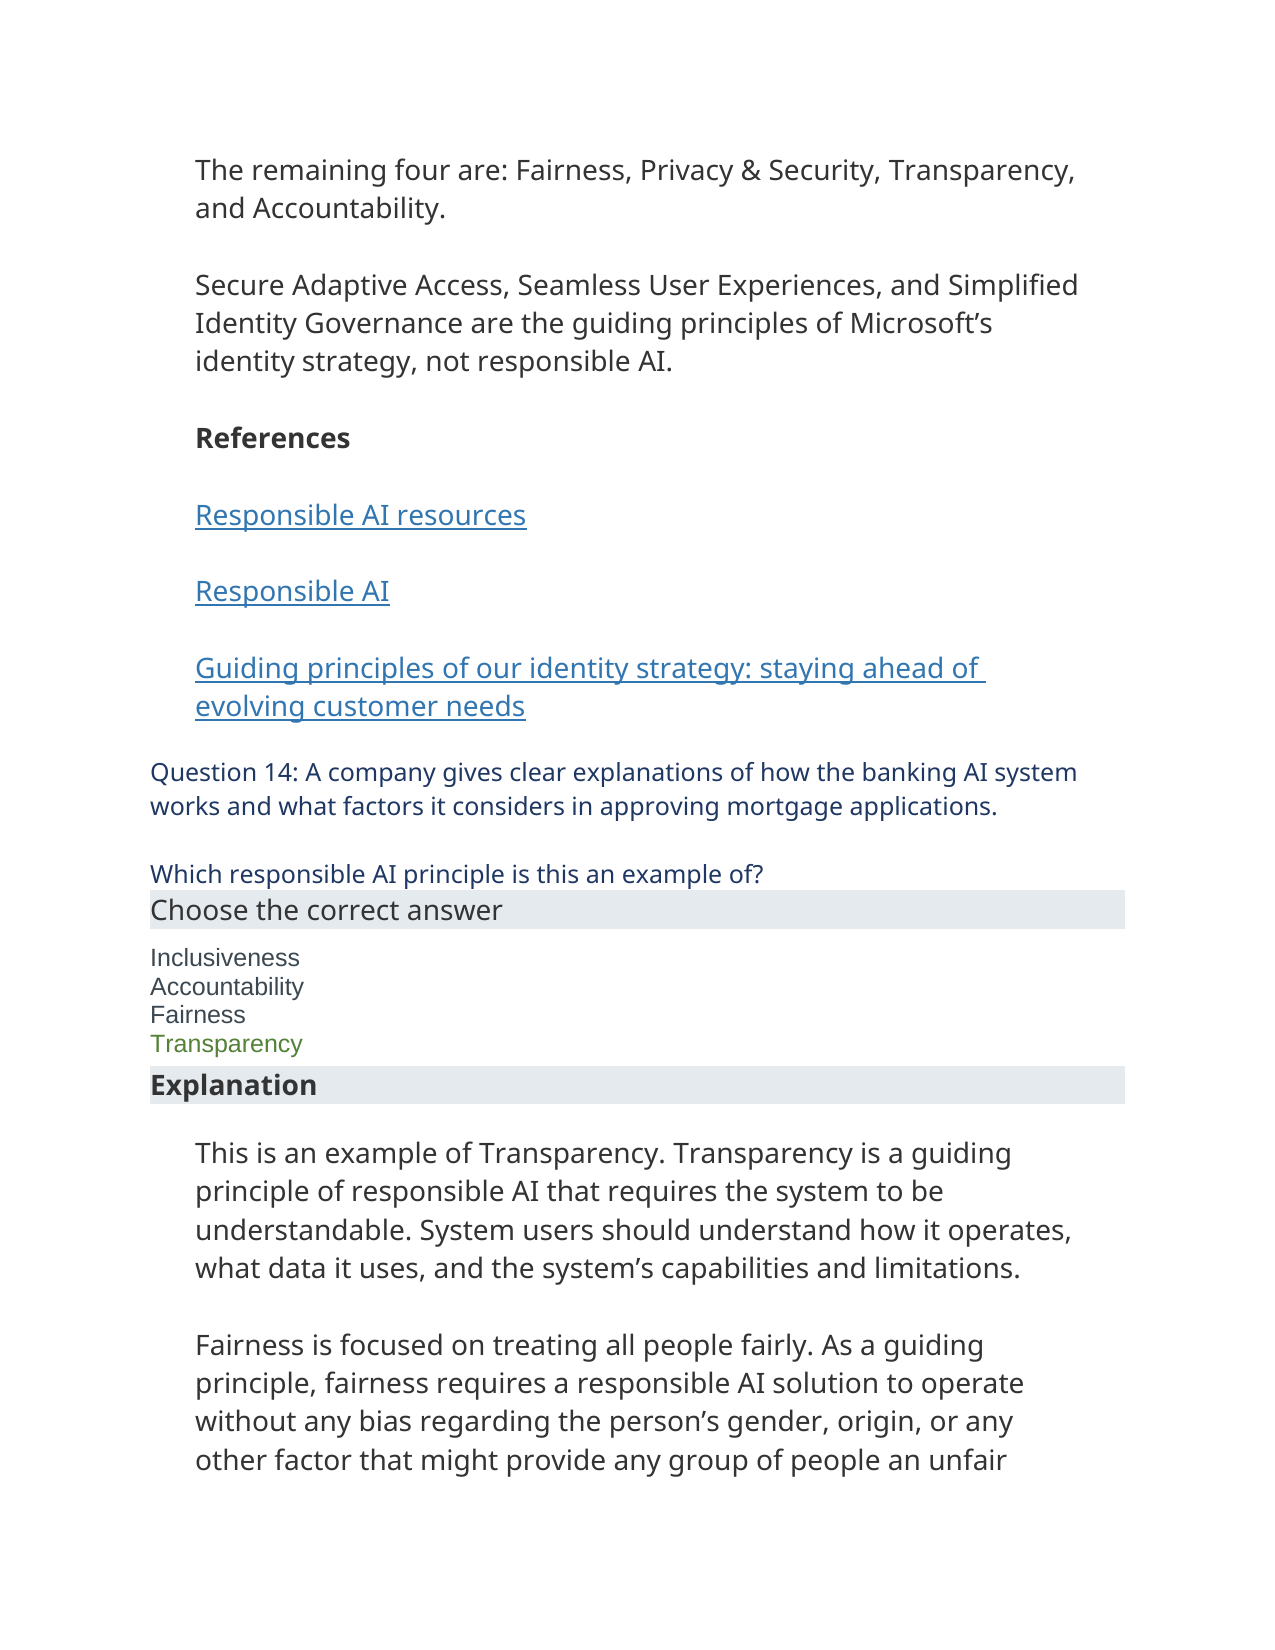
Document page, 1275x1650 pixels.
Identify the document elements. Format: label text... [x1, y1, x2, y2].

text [195, 150, 1080, 725]
text Transparency [150, 1029, 1125, 1058]
text Fairness [150, 1000, 1125, 1029]
subtitle Question 14: A company gives clear explanations of how the banking AI system works and what factors it considers in approving mortgage applications. Which responsible AI principle is this an example of? [150, 754, 1125, 890]
text Accountability [150, 972, 1125, 1000]
text Inclusiveness [150, 943, 1125, 972]
text Choose the correct answer [150, 890, 1125, 929]
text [195, 1133, 1080, 1478]
text Explanation [150, 1066, 1125, 1104]
